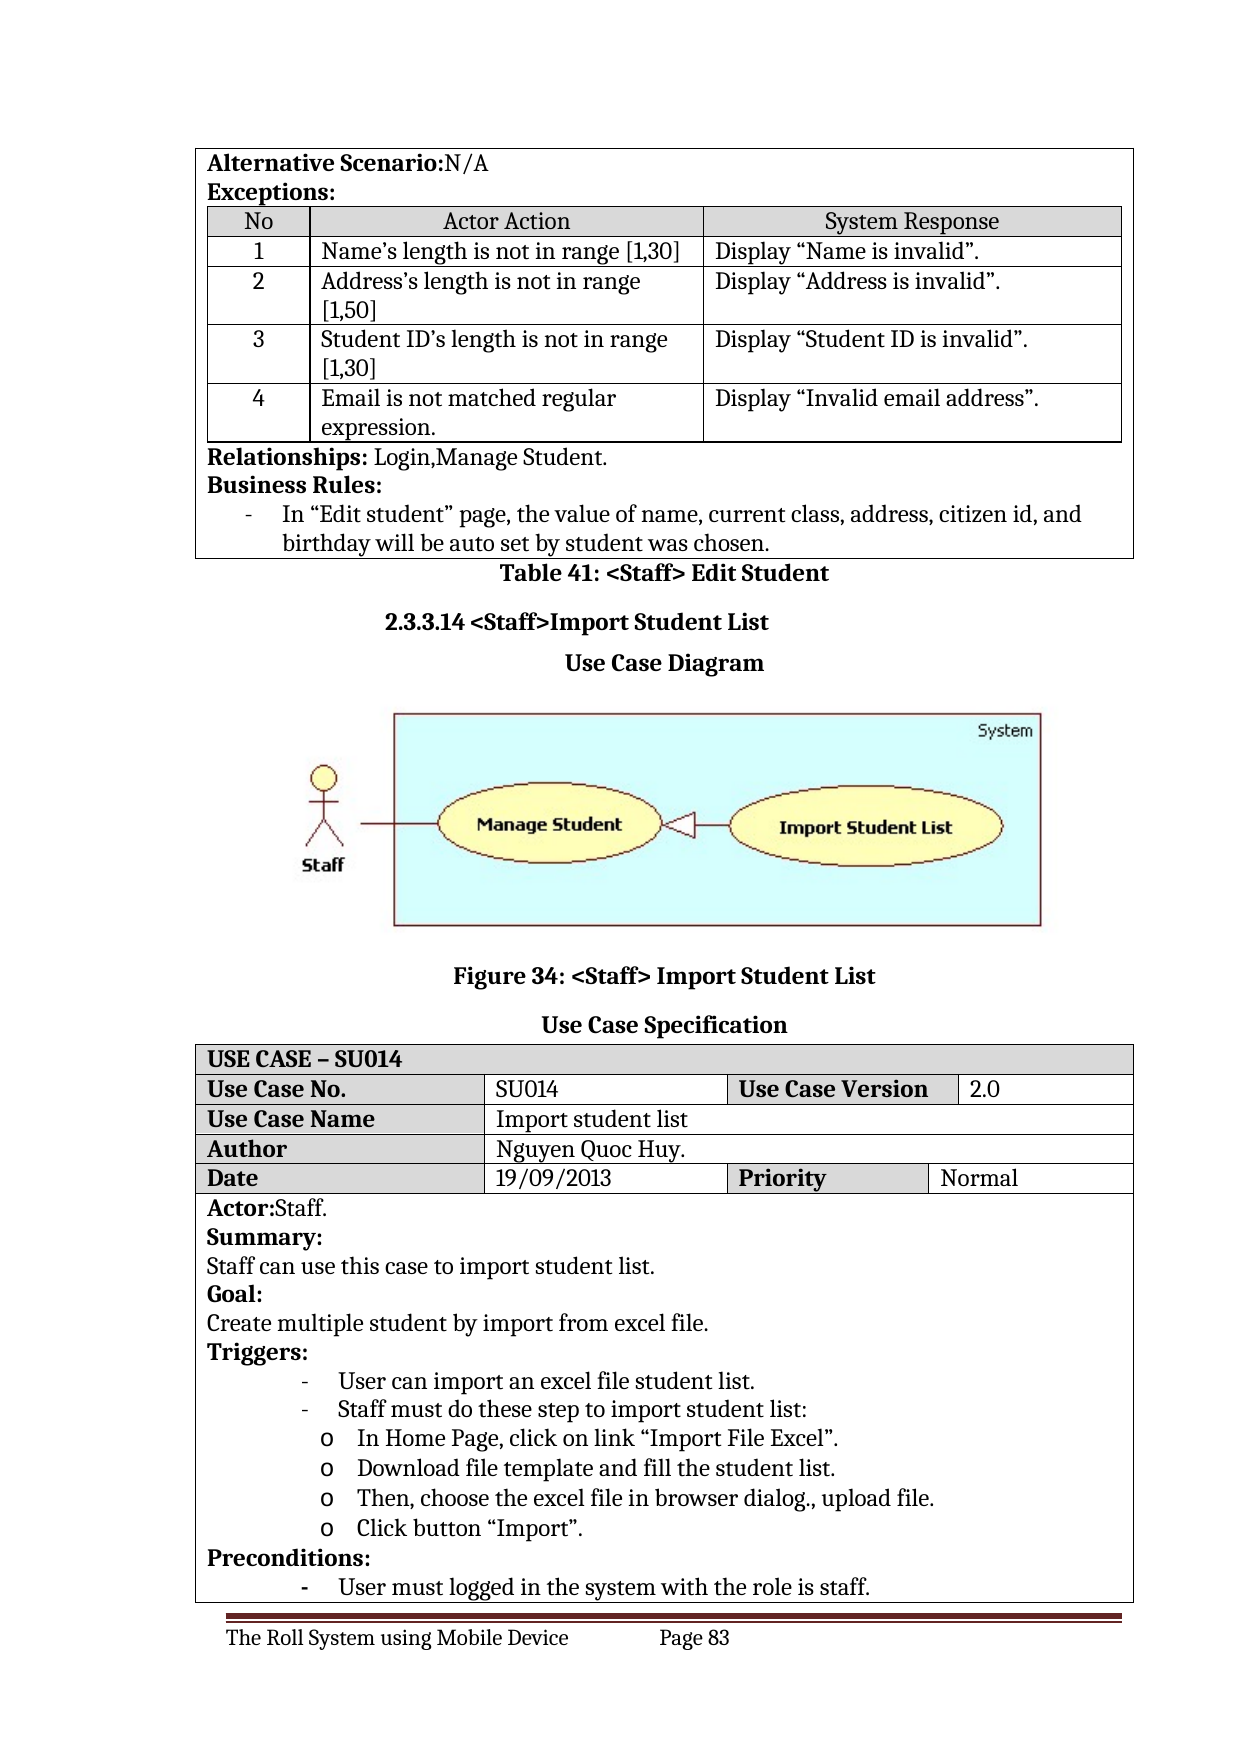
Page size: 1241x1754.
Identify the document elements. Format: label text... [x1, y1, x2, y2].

table_cell Author [196, 1135, 484, 1163]
subtitle Use Case Diagram [207, 649, 1122, 678]
text Table 41: <Staff> Edit Student [207, 559, 1122, 587]
table_cell Nguyen Quoc Huy. [485, 1135, 1133, 1163]
table_cell Use Case Name [196, 1105, 484, 1133]
table_header USE CASE – SU014 [196, 1045, 1133, 1074]
table_cell Date [196, 1164, 484, 1193]
table_cell Import student list [485, 1105, 1133, 1133]
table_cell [196, 1194, 1133, 1602]
text Figure 34: <Staff> Import Student List [207, 962, 1122, 990]
subtitle Use Case Specification [207, 1011, 1122, 1040]
subtitle <Staff>Import Student List [385, 608, 1122, 637]
table_cell Normal [929, 1164, 1133, 1193]
table_cell 19/09/2013 [485, 1164, 727, 1193]
table_cell 2.0 [959, 1075, 1133, 1104]
table_cell Priority [728, 1164, 928, 1193]
table_cell Use Case No. [196, 1075, 484, 1104]
picture [256, 682, 1073, 958]
table_cell SU014 [485, 1075, 727, 1104]
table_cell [196, 149, 1133, 557]
table_cell Use Case Version [728, 1075, 958, 1104]
